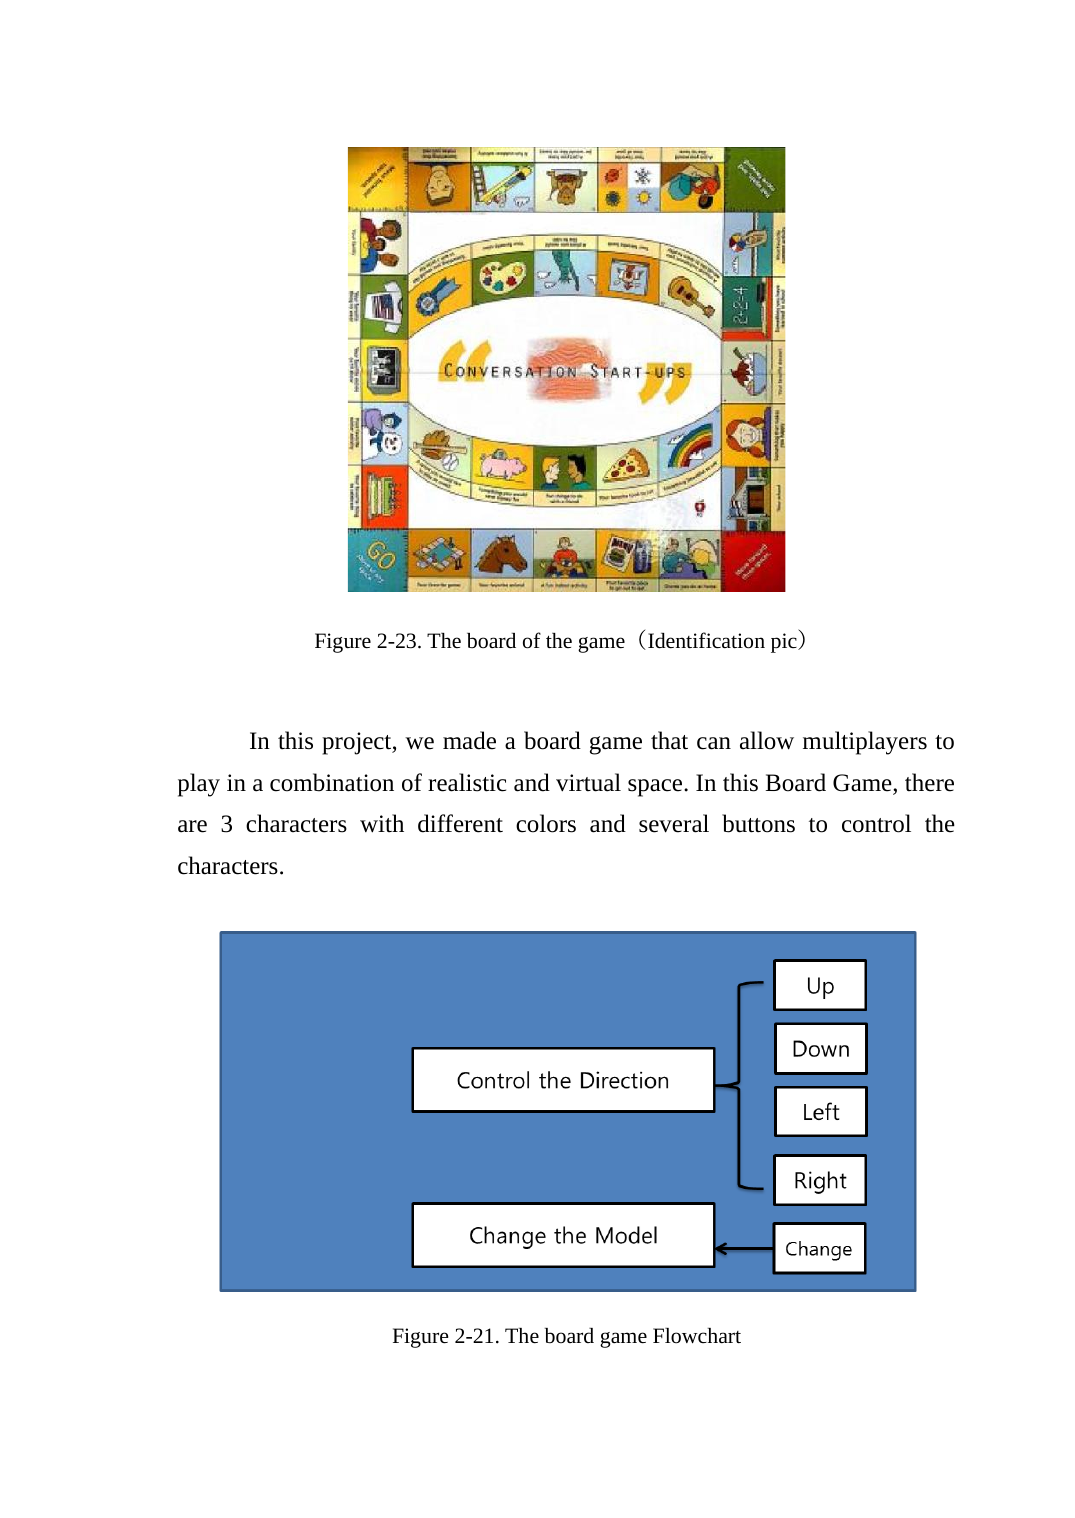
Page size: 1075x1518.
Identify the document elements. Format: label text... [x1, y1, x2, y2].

text In this project, we made a board game that can allow multiplayers to play in a combination of realistic and virtual space. In this Board Game, there are 3 characters with different colors and several buttons to control the characters. [177, 674, 956, 883]
text Figure 2-21. The board game Flowchart [177, 1323, 956, 1348]
text Figure 2-23. The board of the game（Identification pic） [177, 624, 956, 655]
picture [208, 924, 926, 1304]
picture [347, 147, 786, 592]
